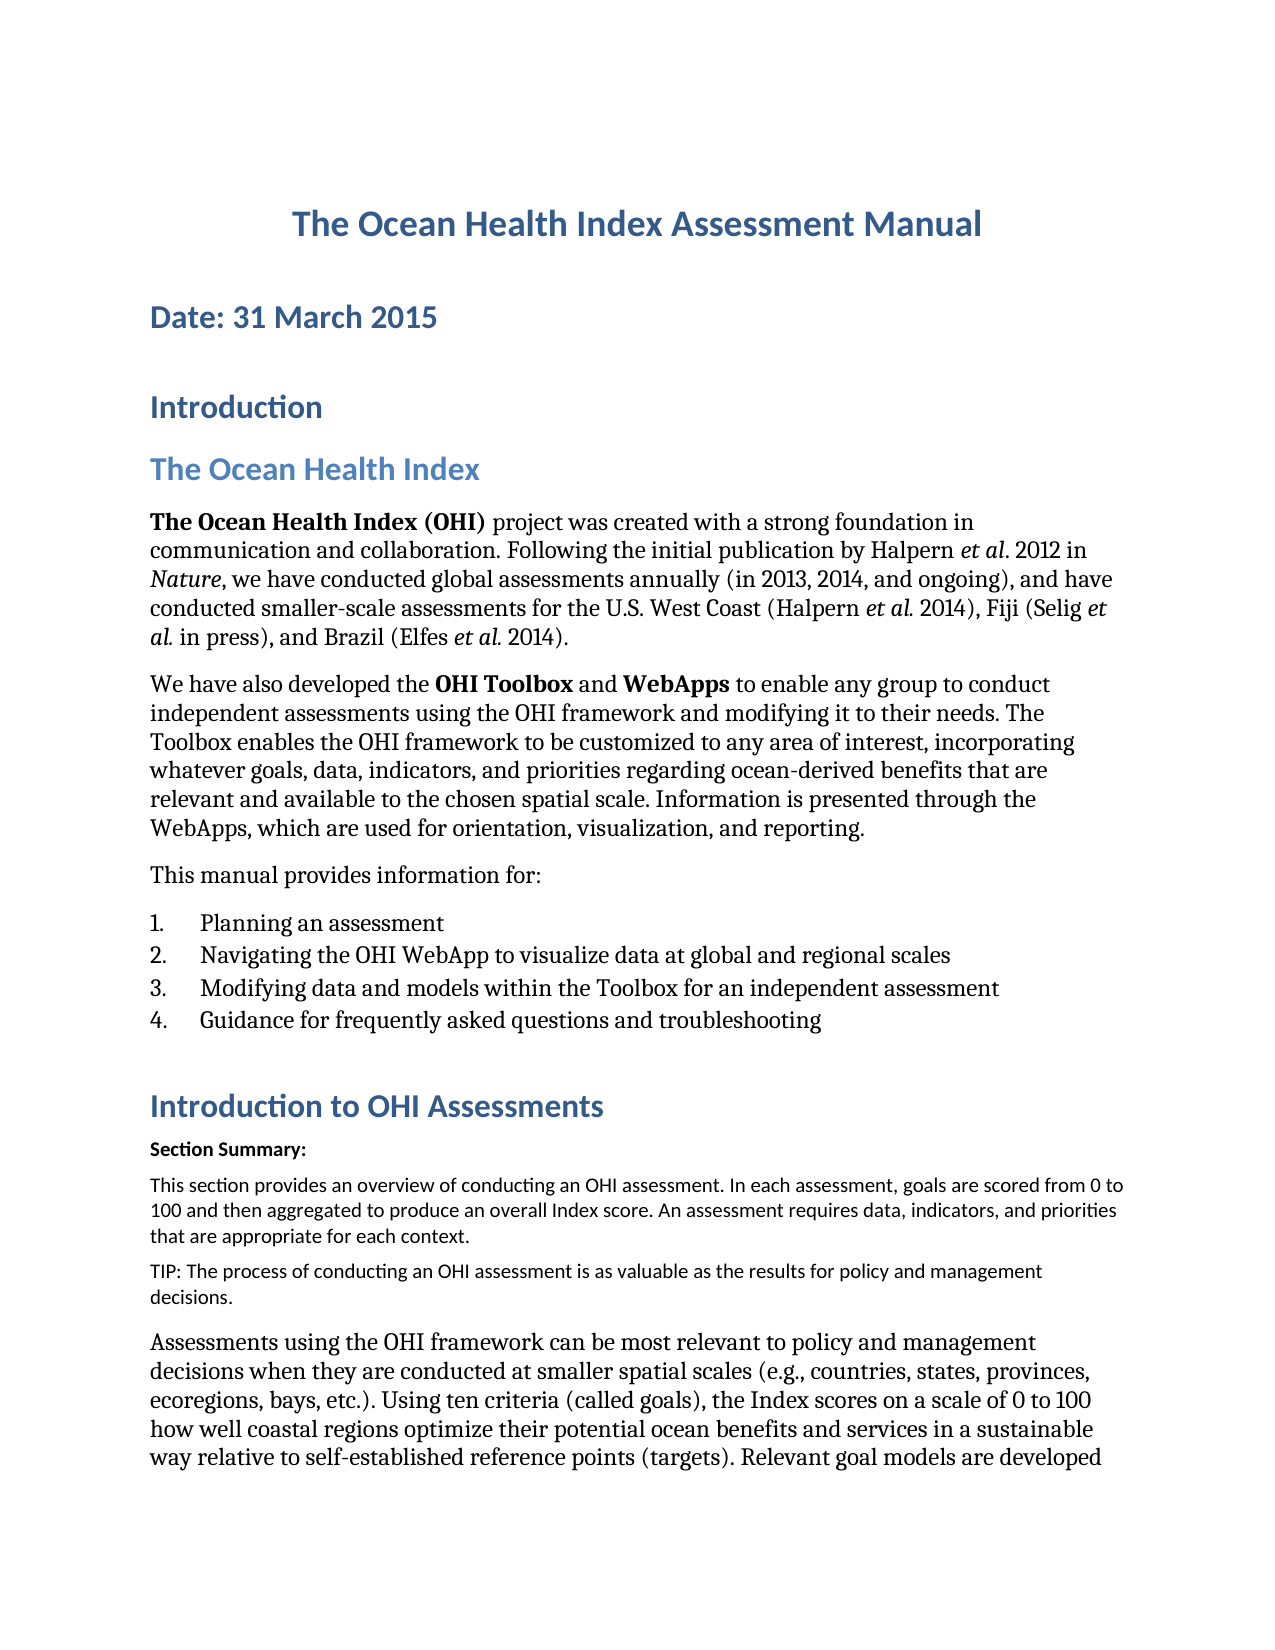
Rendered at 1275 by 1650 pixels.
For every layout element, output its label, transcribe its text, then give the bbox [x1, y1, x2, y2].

list Planning an assessment [150, 909, 1125, 938]
list Navigating the OHI WebApp to visualize data at global and regional scales [150, 941, 1125, 970]
subtitle Introduction [150, 387, 1125, 427]
title The Ocean Health Index Assessment Manual [150, 200, 1125, 246]
subtitle Introduction to OHI Assessments [150, 1085, 1125, 1126]
text This section provides an overview of conducting an OHI assessment. In each assessment, goals are scored from 0 to 100 and then aggregated to produce an overall Index score. An assessment requires data, indicators, and priorities that are appropriate for each context. [150, 1172, 1125, 1248]
text We have also developed the OHI Toolbox and WebApps to enable any group to conduct independent assessments using the OHI framework and modifying it to their needs. The Toolbox enables the OHI framework to be customized to any area of interest, incorporating whatever goals, data, indicators, and priorities regarding ocean-derived benefits that are relevant and available to the chosen spatial scale. Information is presented through the WebApps, which are used for orientation, visualization, and reporting. [150, 670, 1125, 843]
text This manual provides information for: [150, 861, 1125, 890]
list Guidance for frequently asked questions and troubleshooting [150, 1006, 1125, 1035]
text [150, 1328, 1125, 1472]
text The Ocean Health Index (OHI) project was created with a strong foundation in communication and collaboration. Following the initial publication by Halpern et al. 2012 in Nature, we have conducted global assessments annually (in 2013, 2014, and ongoing), and have conducted smaller-scale assessments for the U.S. West Coast (Halpern et al. 2014), Fiji (Selig et al. in press), and Brazil (Elfes et al. 2014). [150, 508, 1125, 651]
subtitle The Ocean Health Index [150, 448, 1125, 489]
list Modifying data and models within the Toolbox for an independent assessment [150, 974, 1125, 1003]
text Section Summary: [150, 1136, 1125, 1162]
subtitle Date: 31 March 2015 [150, 296, 1125, 337]
text TIP: The process of conducting an OHI assessment is as valuable as the results for policy and management decisions. [150, 1259, 1125, 1309]
